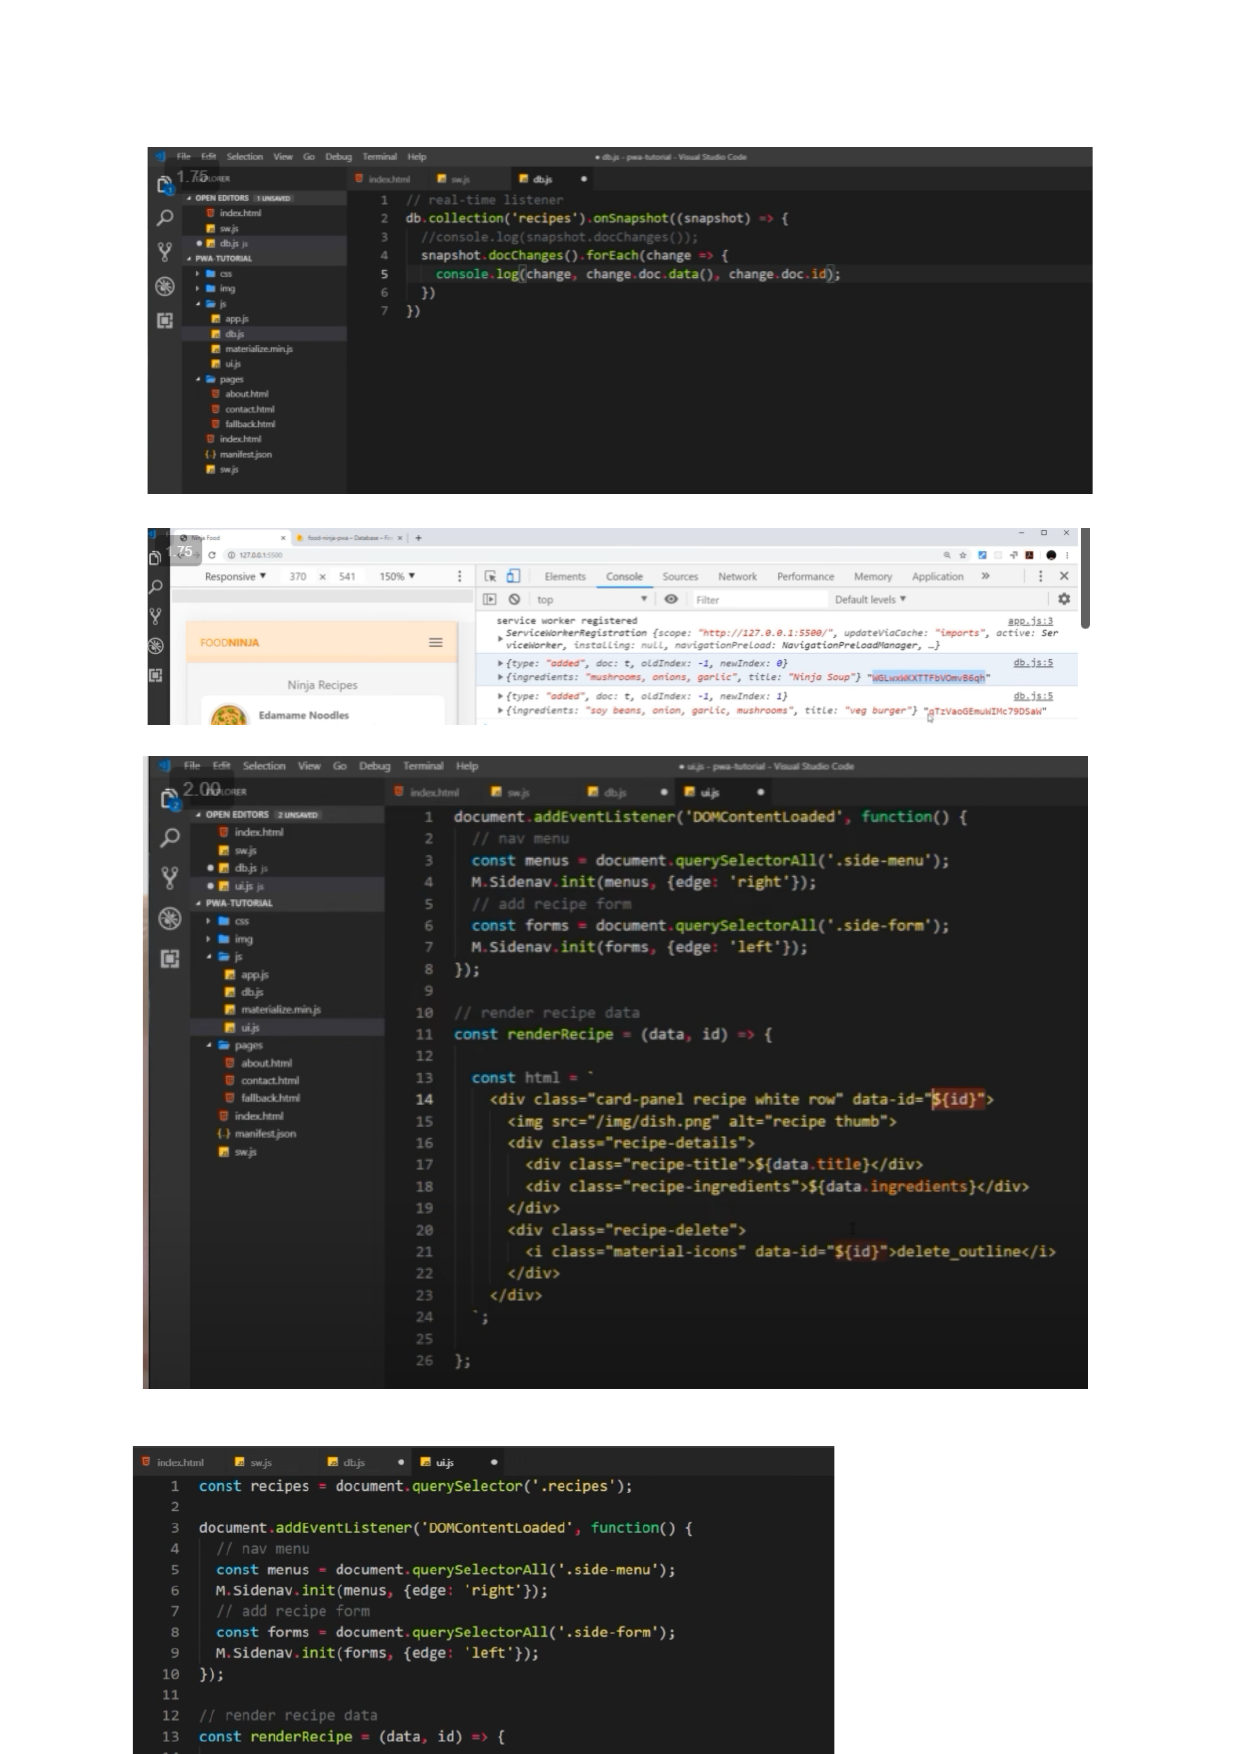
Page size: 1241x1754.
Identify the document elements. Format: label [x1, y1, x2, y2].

picture [147, 147, 1093, 494]
picture [142, 756, 1088, 1389]
picture [147, 528, 1093, 725]
picture [132, 1446, 835, 1754]
